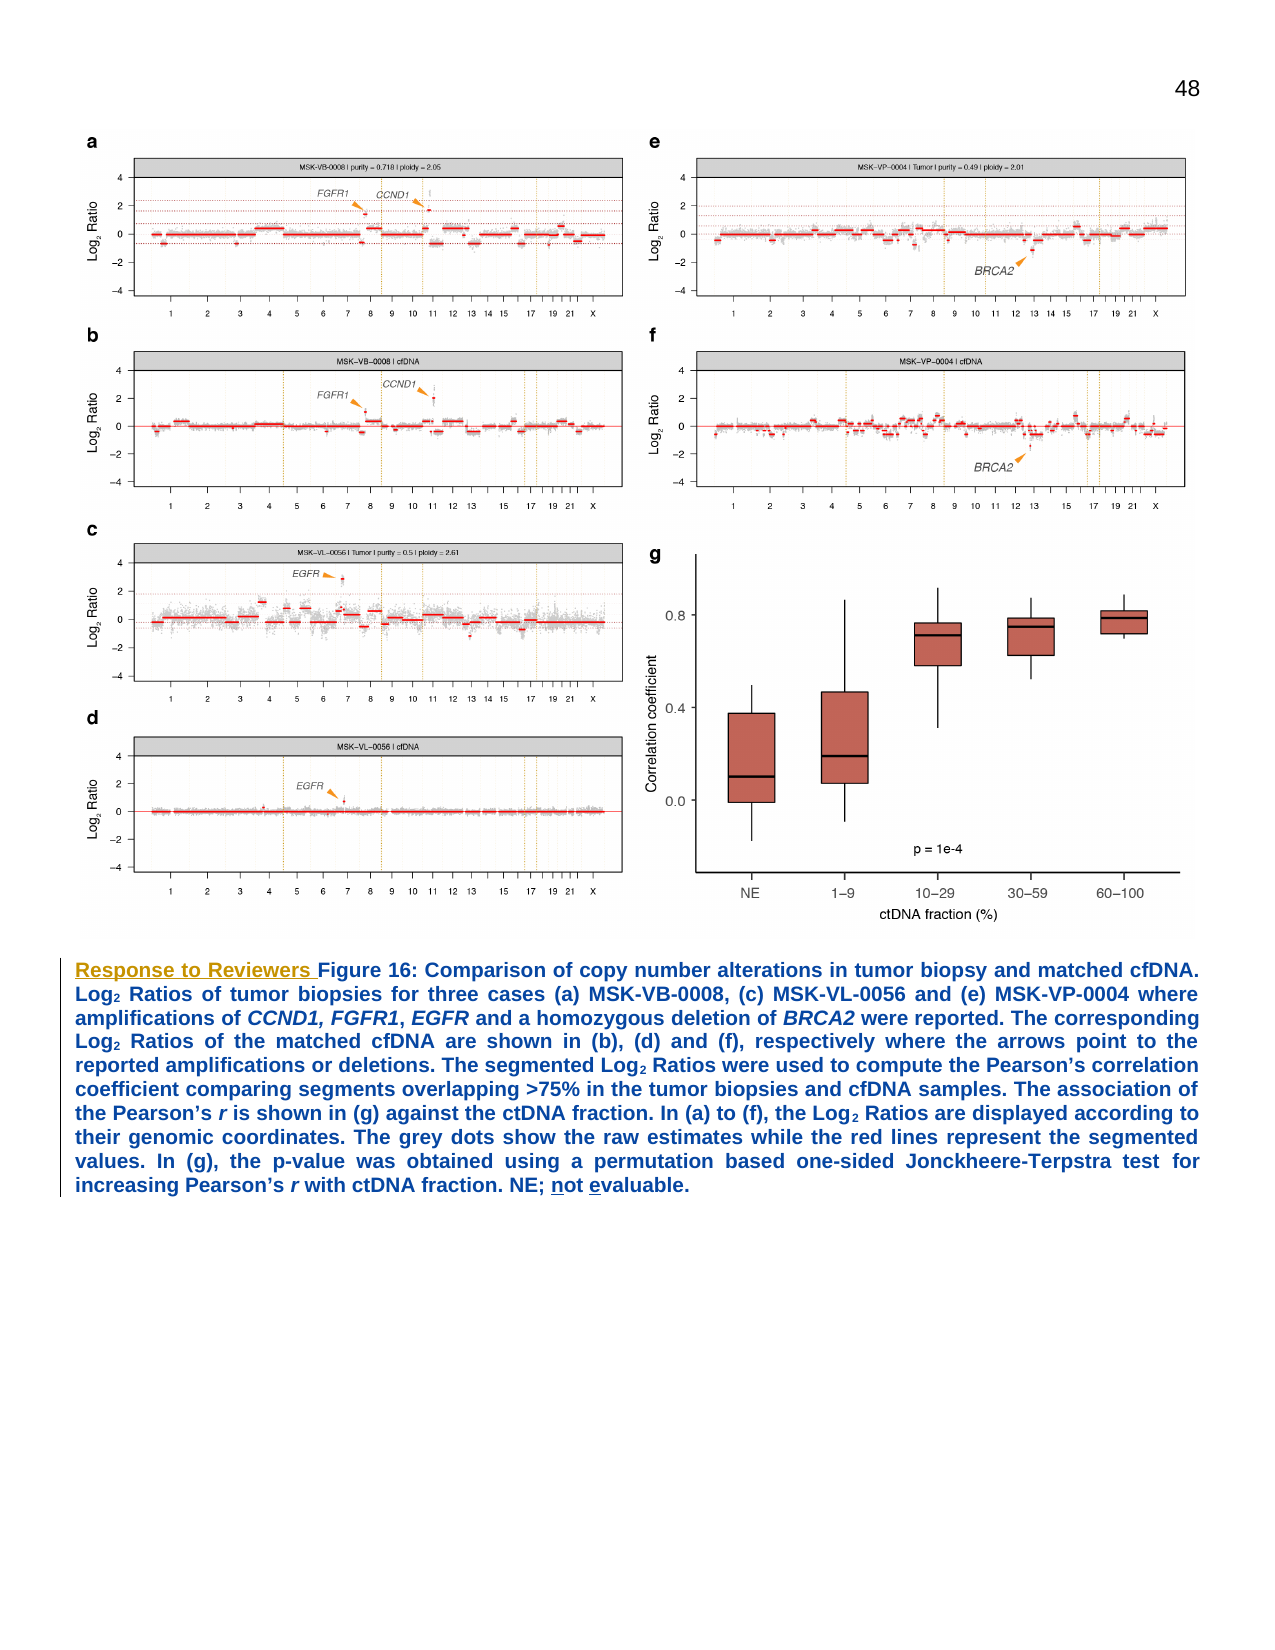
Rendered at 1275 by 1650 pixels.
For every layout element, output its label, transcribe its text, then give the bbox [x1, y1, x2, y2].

picture [80, 129, 1195, 939]
